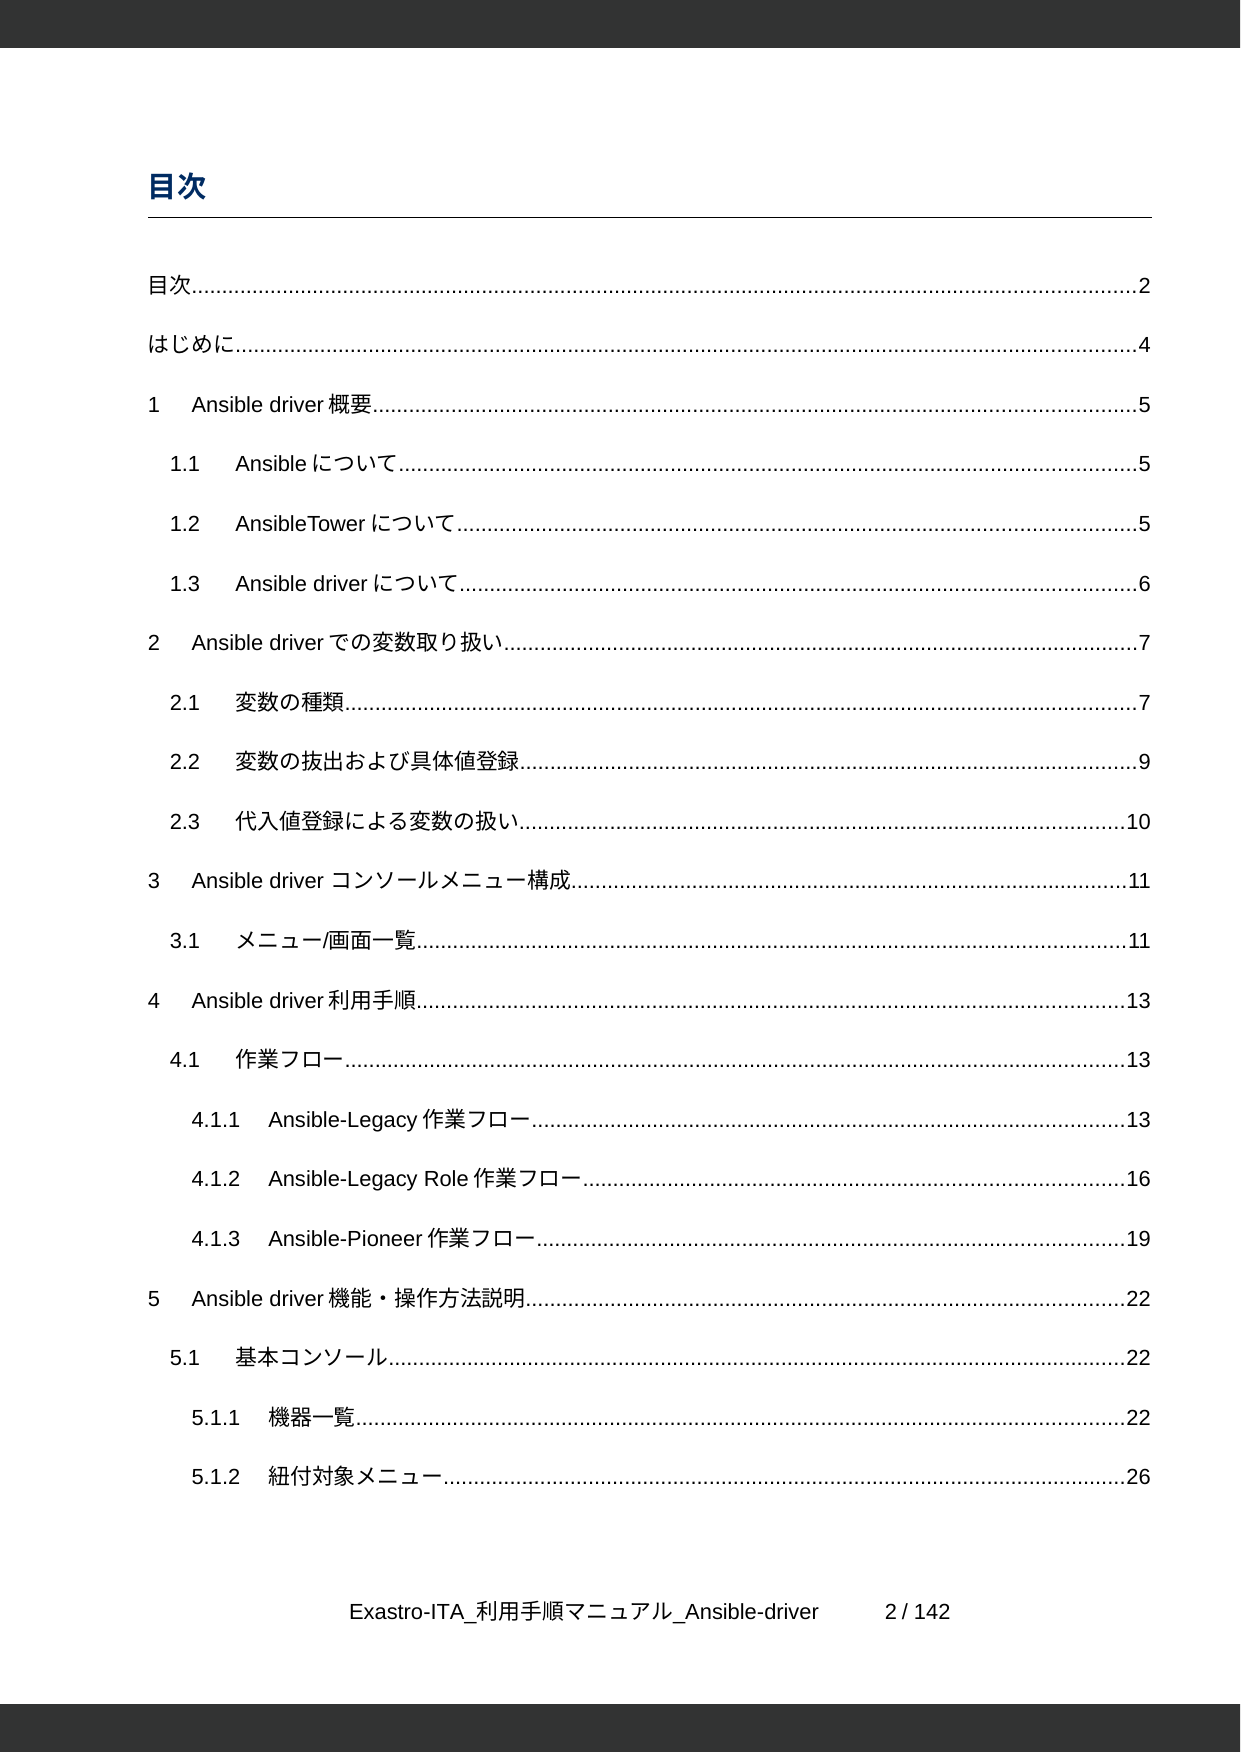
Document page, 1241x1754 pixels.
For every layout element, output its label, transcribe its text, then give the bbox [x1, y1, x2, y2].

text 5.1.1 機器一覧 22 [191, 1386, 1152, 1445]
picture [0, 0, 1241, 48]
text 4.1 作業フロー 13 [169, 1028, 1152, 1088]
text 5 Ansible driver機能・操作方法説明 22 [148, 1267, 1152, 1326]
text 1.3 Ansible driverについて 6 [169, 552, 1152, 611]
text 1.1 Ansibleについて 5 [169, 432, 1152, 492]
text 4 Ansible driver利用手順 13 [148, 969, 1152, 1028]
text 2.3 代入値登録による変数の扱い 10 [169, 790, 1152, 849]
text 5.1.2 紐付対象メニュー 26 [191, 1445, 1152, 1505]
text 1.2 AnsibleTowerについて 5 [169, 492, 1152, 552]
text 2 Ansible driverでの変数取り扱い 7 [148, 611, 1152, 671]
text 1 Ansible driver概要 5 [148, 373, 1152, 432]
text 4.1.3 Ansible-Pioneer作業フロー 19 [191, 1207, 1152, 1267]
text 4.1.1 Ansible-Legacy作業フロー 13 [191, 1088, 1152, 1147]
text 2.2 変数の抜出および具体値登録 9 [169, 730, 1152, 790]
text 3 Ansible driver コンソールメニュー構成 11 [148, 849, 1152, 909]
text 目次 2 [148, 254, 1152, 313]
text 4.1.2 Ansible-Legacy Role作業フロー 16 [191, 1147, 1152, 1207]
text 3.1 メニュー/画面一覧 11 [169, 909, 1152, 969]
text 5.1 基本コンソール 22 [169, 1326, 1152, 1386]
picture [0, 1704, 1241, 1752]
text 2.1 変数の種類 7 [169, 671, 1152, 730]
text はじめに 4 [148, 313, 1152, 373]
